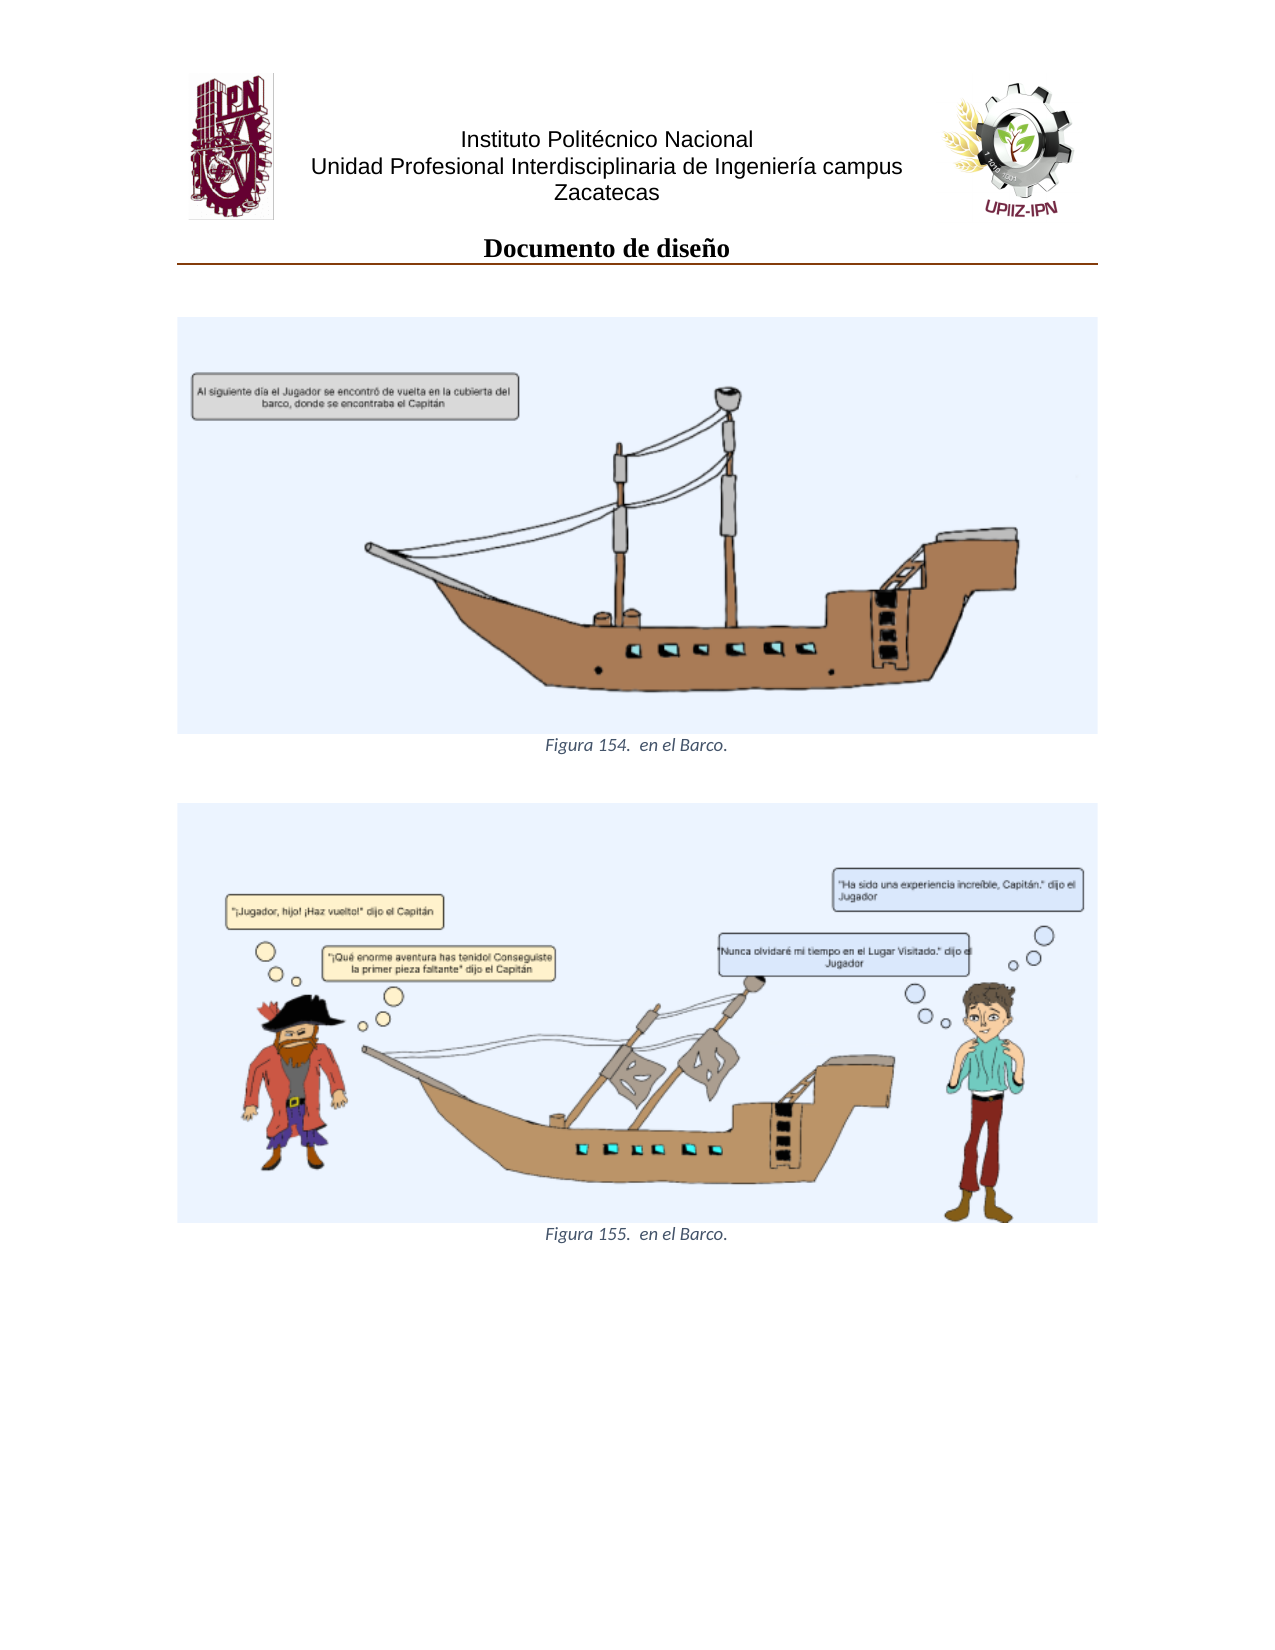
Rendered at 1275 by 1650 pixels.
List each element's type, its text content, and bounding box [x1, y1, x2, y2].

text Figura 154. en el Barco. [177, 734, 1098, 756]
text Figura 155. en el Barco. [177, 1223, 1098, 1245]
picture [188, 73, 274, 220]
picture [936, 73, 1083, 223]
picture [177, 317, 1098, 734]
picture [177, 803, 1098, 1223]
